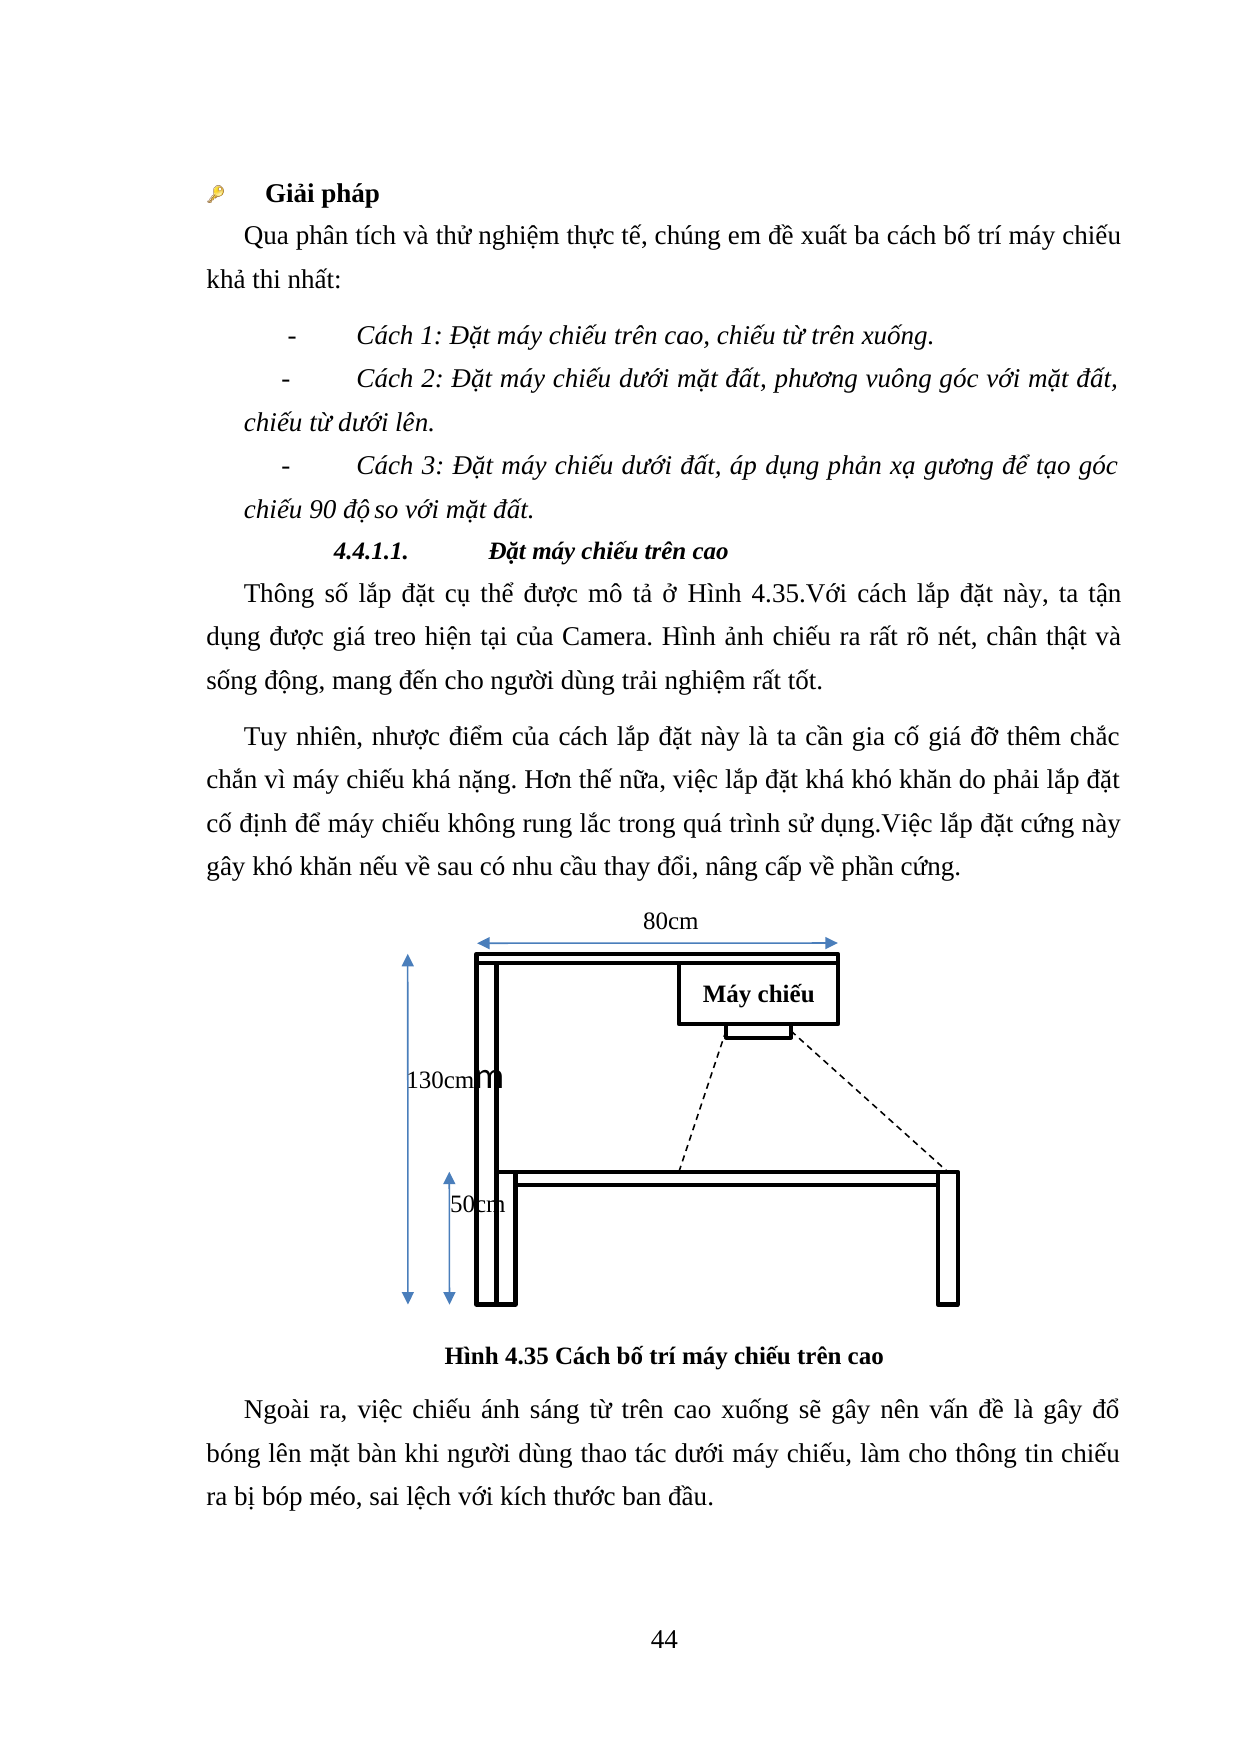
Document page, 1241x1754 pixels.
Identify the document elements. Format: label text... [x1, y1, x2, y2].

text Giải pháp [206, 177, 1122, 208]
text Ngoài ra, việc chiếu ánh sáng từ trên cao xuống sẽ gây nên vấn đề là gây đổ bóng lên mặt bàn khi người dùng thao tác dưới máy chiếu, làm cho thông tin chiếu ra bị bóp méo, sai lệch với kích thước ban đầu. [206, 1393, 1122, 1512]
subtitle Cách 2: Đặt máy chiếu dưới mặt đất, phương vuông góc với mặt đất, chiếu từ dưới lên. [244, 362, 1122, 437]
picture [207, 185, 224, 203]
subtitle Cách 3: Đặt máy chiếu dưới đất, áp dụng phản xạ gương để tạo góc chiếu 90 độ so với mặt đất. [244, 449, 1122, 524]
text Tuy nhiên, nhược điểm của cách lắp đặt này là ta cần gia cố giá đỡ thêm chắc chắn vì máy chiếu khá nặng. Hơn thế nữa, việc lắp đặt khá khó khăn do phải lắp đặt cố định để máy chiếu không rung lắc trong quá trình sử dụng.Việc lắp đặt cứng này gây khó khăn nếu về sau có nhu cầu thay đổi, nâng cấp về phần cứng. [206, 720, 1122, 882]
subtitle Đặt máy chiếu trên cao [296, 536, 1122, 565]
text Qua phân tích và thử nghiệm thực tế, chúng em đề xuất ba cách bố trí máy chiếu khả thi nhất: [206, 219, 1122, 294]
subtitle Cách 1: Đặt máy chiếu trên cao, chiếu từ trên xuống. [250, 319, 1122, 350]
